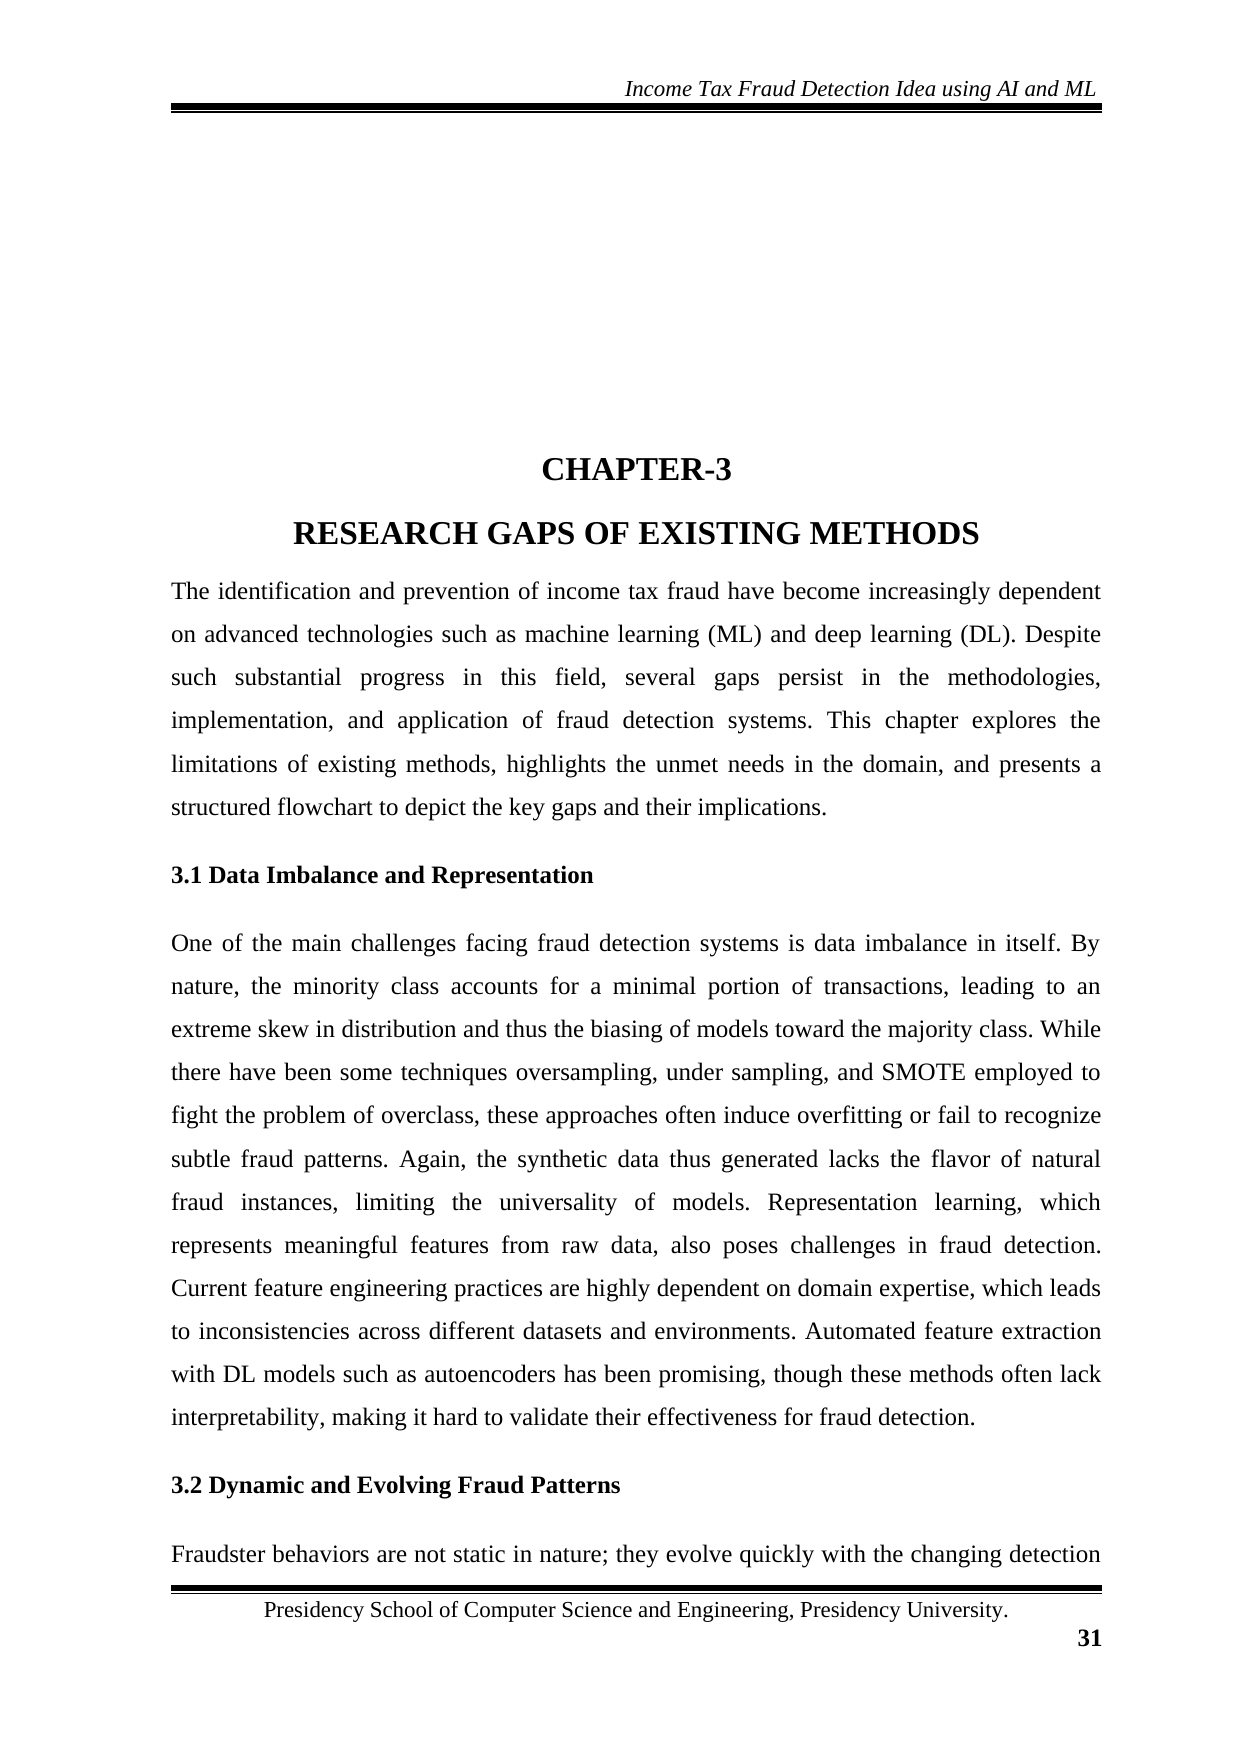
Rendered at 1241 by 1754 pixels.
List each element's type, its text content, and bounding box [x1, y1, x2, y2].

text The identification and prevention of income tax fraud have become increasingly dependent on advanced technologies such as machine learning (ML) and deep learning (DL). Despite such substantial progress in this field, several gaps persist in the methodologies, implementation, and application of fraud detection systems. This chapter explores the limitations of existing methods, highlights the unmet needs in the domain, and presents a structured flowchart to depict the key gaps and their implications. [171, 576, 1102, 821]
text RESEARCH GAPS OF EXISTING METHODS [171, 513, 1102, 551]
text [171, 1539, 1102, 1567]
text One of the main challenges facing fraud detection systems is data imbalance in itself. By nature, the minority class accounts for a minimal portion of transactions, leading to an extreme skew in distribution and thus the biasing of models toward the majority class. While there have been some techniques oversampling, under sampling, and SMOTE employed to fight the problem of overclass, these approaches often induce overfitting or fail to recognize subtle fraud patterns. Again, the synthetic data thus generated lacks the flavor of natural fraud instances, limiting the universality of models. Representation learning, which represents meaningful features from raw data, also poses challenges in fraud detection. Current feature engineering practices are highly dependent on domain expertise, which leads to inconsistencies across different datasets and environments. Automated feature extraction with DL models such as autoencoders has been promising, though these methods often lack interpretability, making it hard to validate their effectiveness for fraud detection. [171, 928, 1102, 1431]
text CHAPTER-3 [171, 449, 1102, 488]
text 3.2 Dynamic and Evolving Fraud Patterns [171, 1471, 1102, 1499]
text 3.1 Data Imbalance and Representation [171, 860, 1102, 889]
